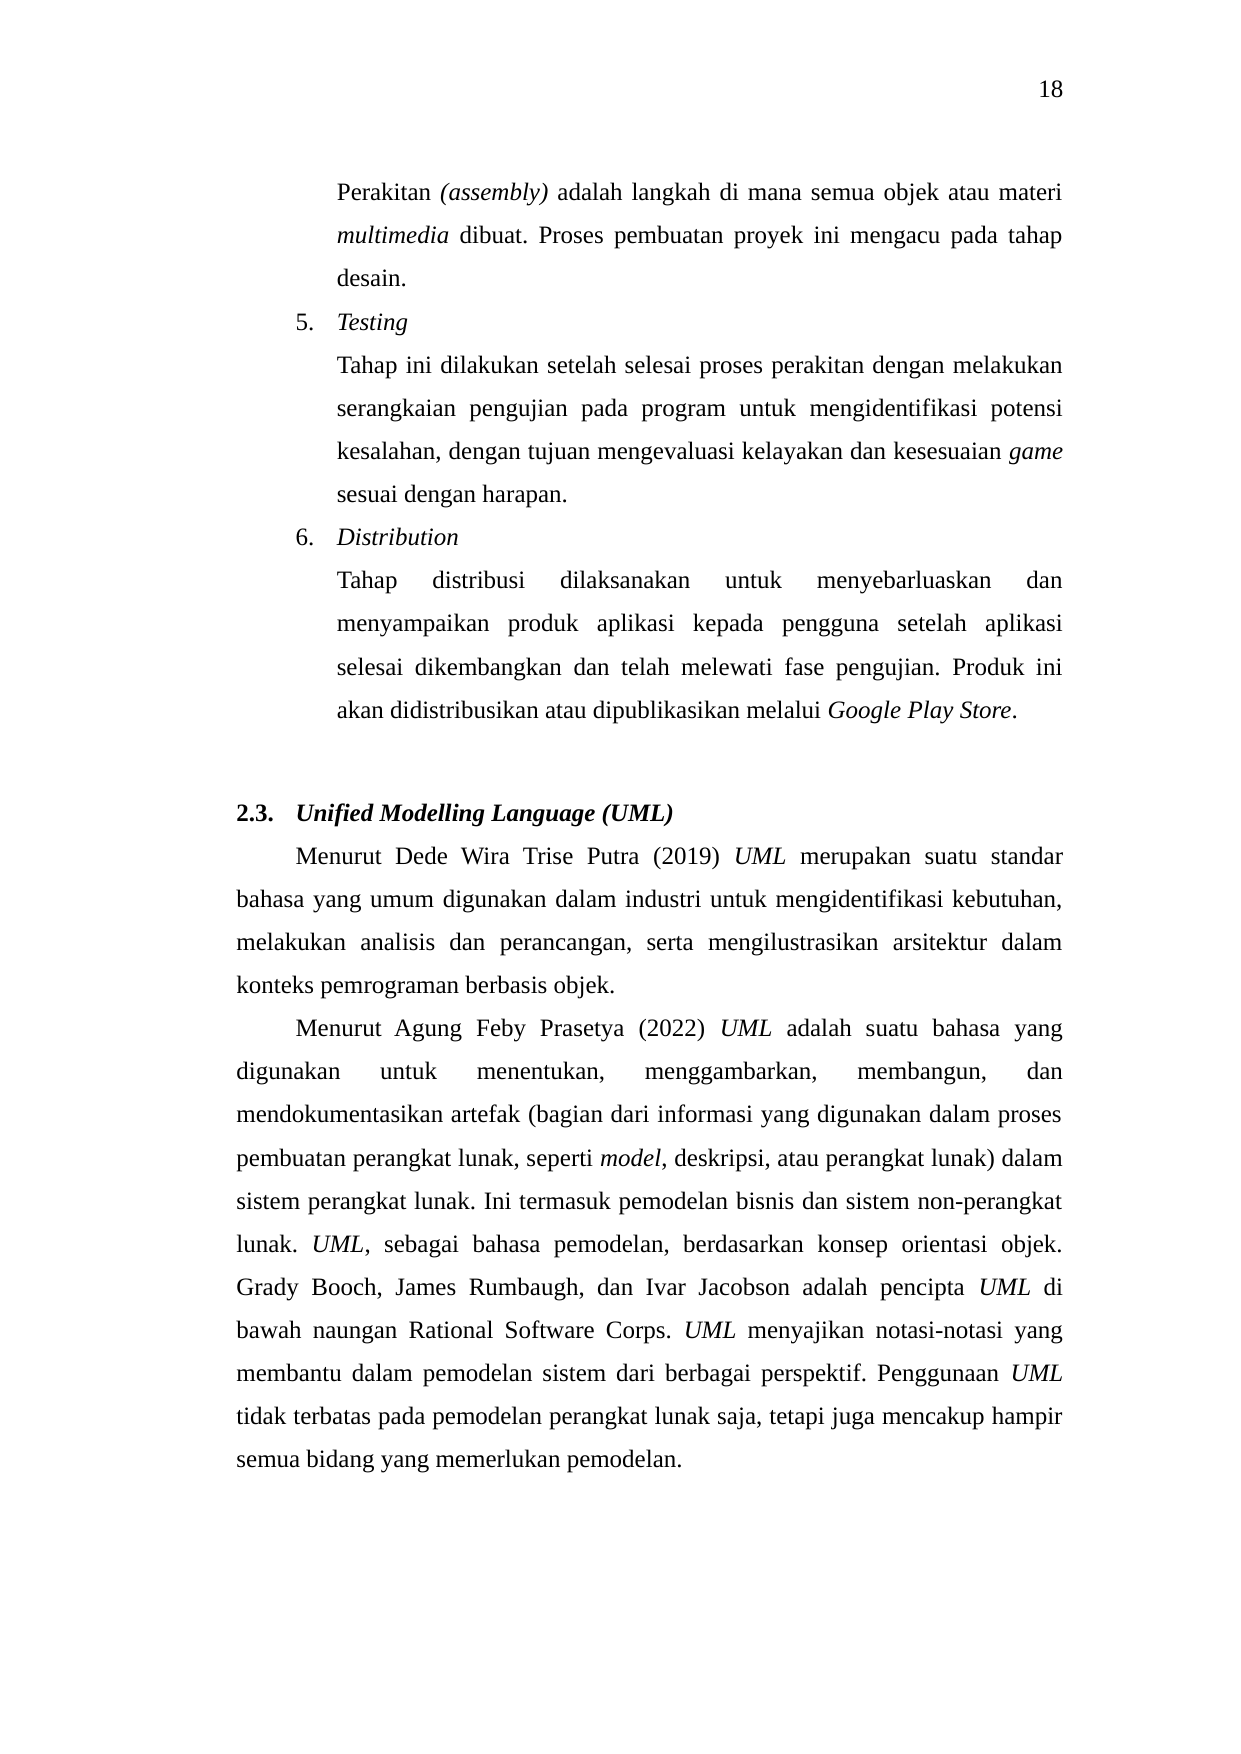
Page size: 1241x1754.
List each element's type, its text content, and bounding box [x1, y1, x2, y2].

list Tahap distribusi dilaksanakan untuk menyebarluaskan dan menyampaikan produk aplikasi kepada pengguna setelah aplikasi selesai dikembangkan dan telah melewati fase pengujian. Produk ini akan didistribusikan atau dipublikasikan melalui Google Play Store. [337, 565, 1063, 723]
text Menurut Dede Wira Trise Putra (2019) UML merupakan suatu standar bahasa yang umum digunakan dalam industri untuk mengidentifikasi kebutuhan, melakukan analisis dan perancangan, serta mengilustrasikan arsitektur dalam konteks pemrograman berbasis objek. [236, 841, 1063, 999]
subtitle Unified Modelling Language (UML) [236, 798, 1063, 826]
list Distribution [295, 522, 1063, 551]
list Tahap ini dilakukan setelah selesai proses perakitan dengan melakukan serangkaian pengujian pada program untuk mengidentifikasi potensi kesalahan, dengan tujuan mengevaluasi kelayakan dan kesesuaian game sesuai dengan harapan. [337, 350, 1063, 508]
list Perakitan (assembly) adalah langkah di mana semua objek atau materi multimedia dibuat. Proses pembuatan proyek ini mengacu pada tahap desain. [337, 177, 1063, 292]
text Menurut Agung Feby Prasetya (2022) UML adalah suatu bahasa yang digunakan untuk menentukan, menggambarkan, membangun, dan mendokumentasikan artefak (bagian dari informasi yang digunakan dalam proses pembuatan perangkat lunak, seperti model, deskripsi, atau perangkat lunak) dalam sistem perangkat lunak. Ini termasuk pemodelan bisnis dan sistem non-perangkat lunak. UML, sebagai bahasa pemodelan, berdasarkan konsep orientasi objek. Grady Booch, James Rumbaugh, dan Ivar Jacobson adalah pencipta UML di bawah naungan Rational Software Corps. UML menyajikan notasi-notasi yang membantu dalam pemodelan sistem dari berbagai perspektif. Penggunaan UML tidak terbatas pada pemodelan perangkat lunak saja, tetapi juga mencakup hampir semua bidang yang memerlukan pemodelan. [236, 1013, 1063, 1473]
list Testing [295, 307, 1063, 335]
